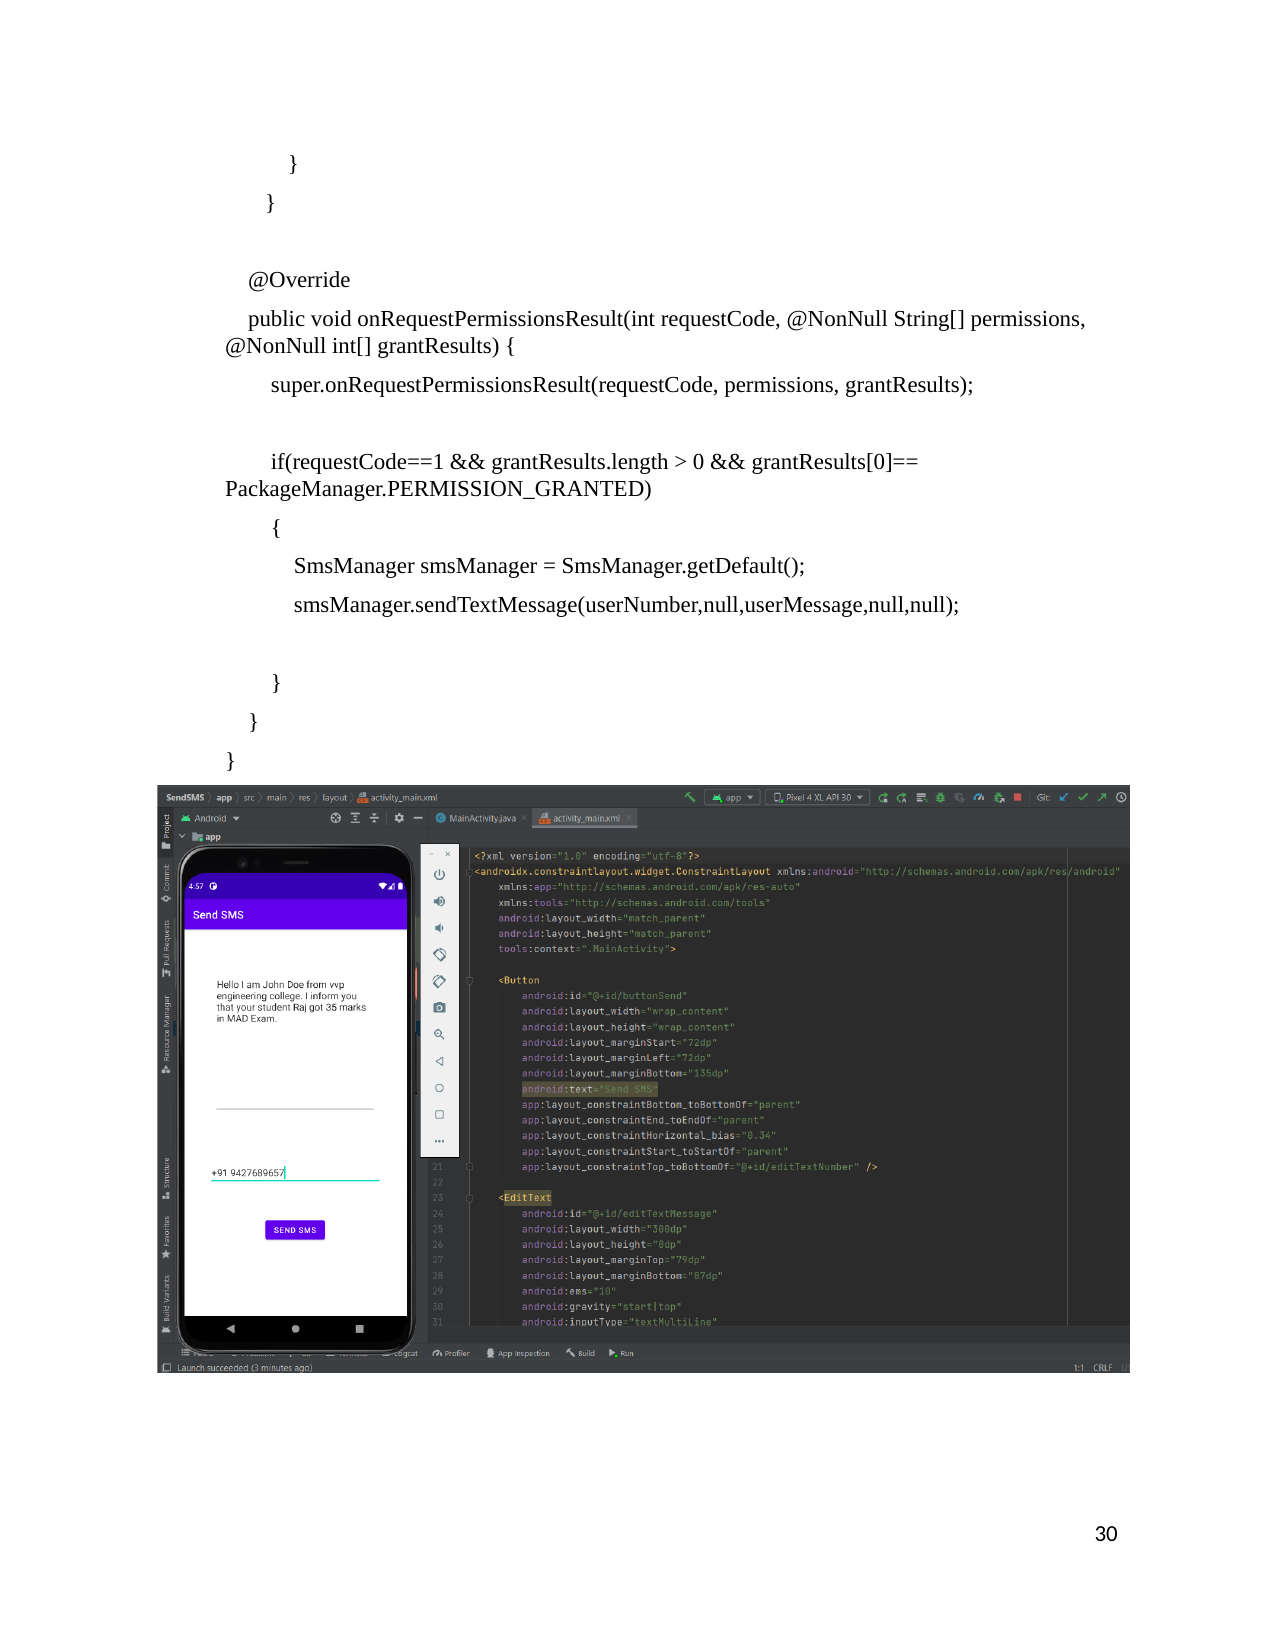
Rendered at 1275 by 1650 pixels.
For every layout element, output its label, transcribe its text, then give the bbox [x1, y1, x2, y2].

text if(requestCode==1 && grantResults.length > 0 && grantResults[0]== PackageManager.PERMISSION_GRANTED) [225, 448, 1117, 501]
text SmsManager smsManager = SmsManager.getDefault(); [225, 552, 1117, 579]
picture [157, 785, 1130, 1373]
text } [225, 150, 1117, 176]
text { [225, 513, 1117, 540]
text } [225, 708, 1117, 734]
text smsManager.sendTextMessage(userNumber,null,userMessage,null,null); [225, 591, 1117, 618]
text } [225, 747, 1117, 773]
text } [225, 669, 1117, 695]
text } [225, 189, 1117, 215]
text public void onRequestPermissionsResult(int requestCode, @NonNull String[] permissions, @NonNull int[] grantResults) { [225, 305, 1117, 358]
text super.onRequestPermissionsResult(requestCode, permissions, grantResults); [225, 371, 1117, 397]
text @Override [225, 267, 1117, 293]
